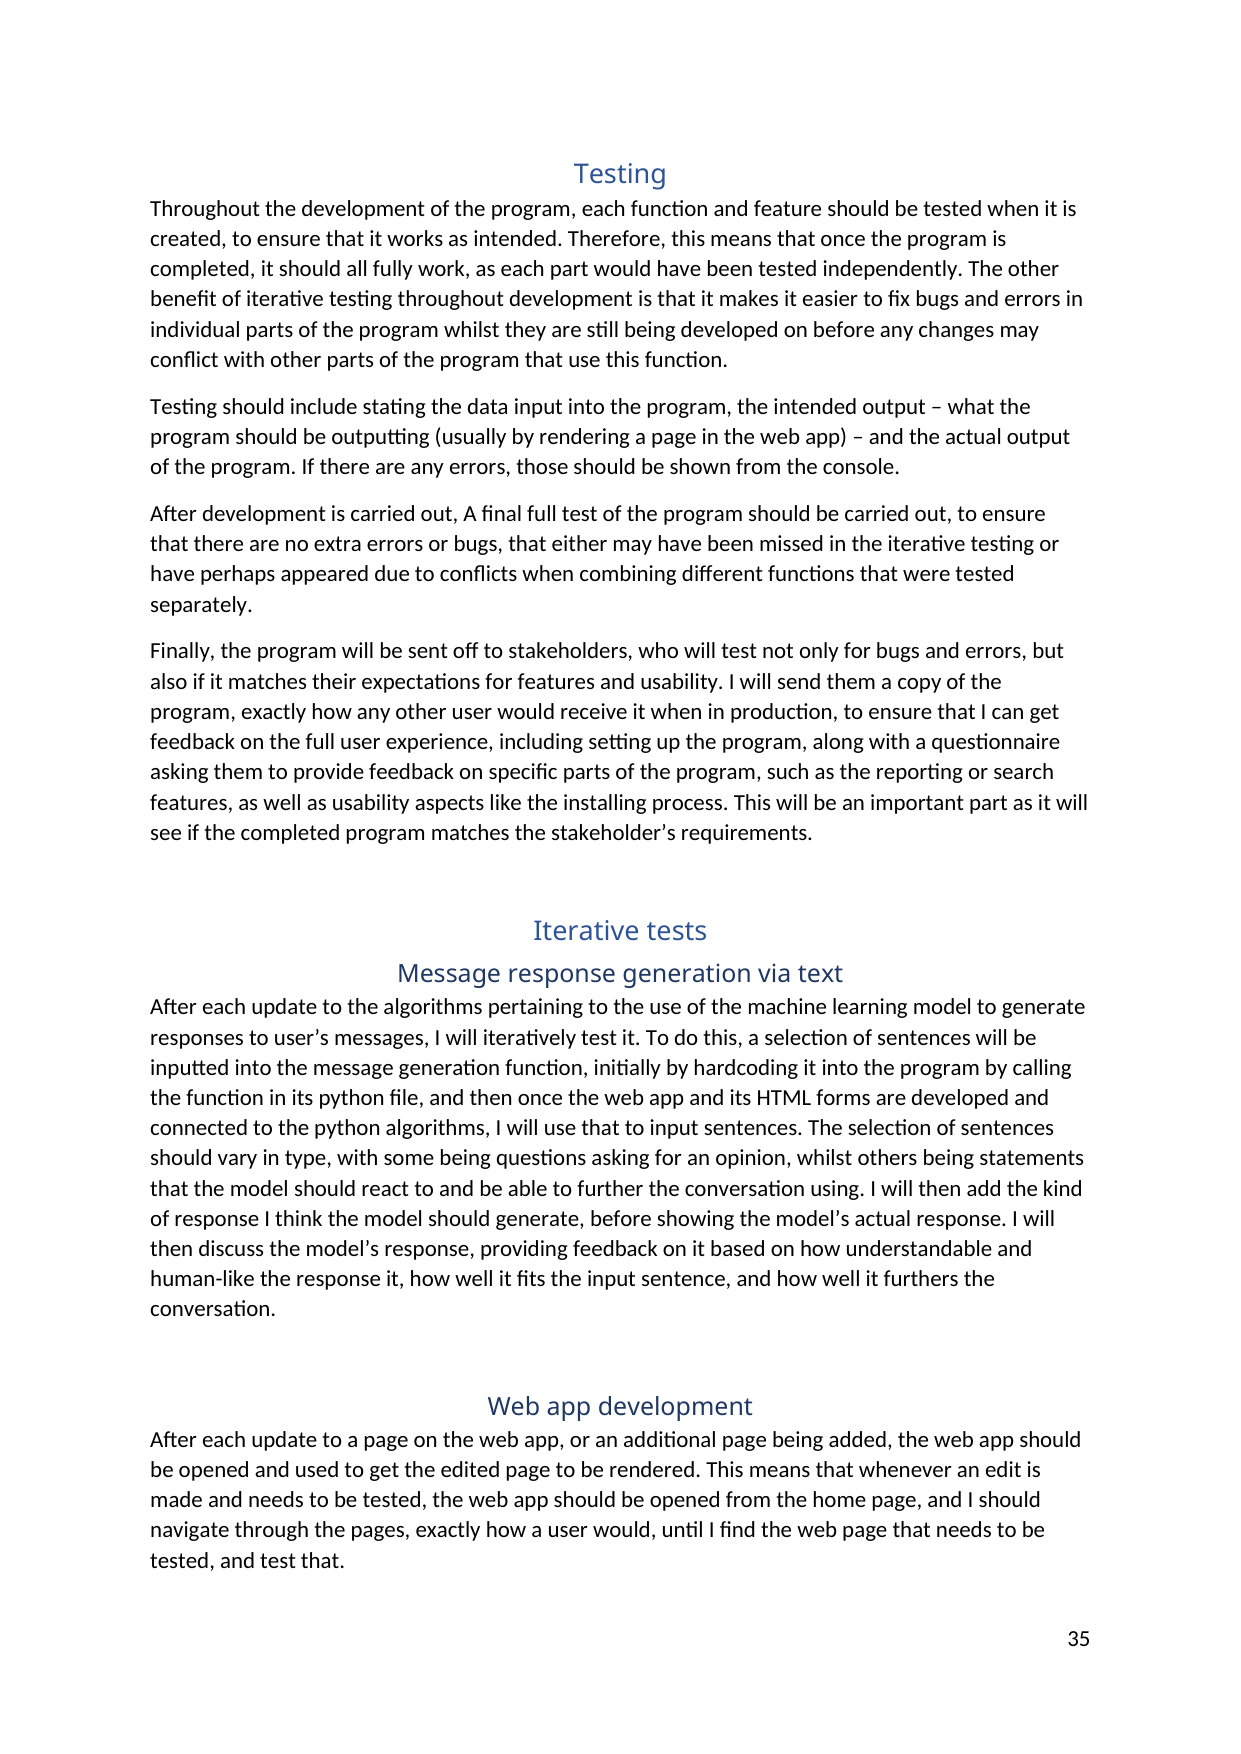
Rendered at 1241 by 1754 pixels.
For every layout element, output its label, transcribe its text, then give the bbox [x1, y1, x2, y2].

text Testing should include stating the data input into the program, the intended output – what the program should be outputting (usually by rendering a page in the web app) – and the actual output of the program. If there are any errors, those should be shown from the console. [150, 392, 1090, 480]
subtitle Iterative tests [150, 912, 1090, 948]
subtitle Web app development [150, 1388, 1090, 1422]
text After each update to a page on the web app, or an additional page being added, the web app should be opened and used to get the edited page to be rendered. This means that whenever an edit is made and needs to be tested, the web app should be opened from the home page, and I should navigate through the pages, exactly how a user would, until I find the web page that needs to be tested, and test that. [150, 1425, 1090, 1574]
subtitle Testing [150, 154, 1090, 191]
text After development is carried out, A final full test of the program should be carried out, to ensure that there are no extra errors or bugs, that either may have been missed in the iterative testing or have perhaps appeared due to conflicts when combining different functions that were tested separately. [150, 499, 1090, 618]
text Throughout the development of the program, each function and feature should be tested when it is created, to ensure that it works as intended. Therefore, this means that once the program is completed, it should all fully work, as each part would have been tested independently. The other benefit of iterative testing throughout development is that it makes it easier to fix bugs and errors in individual parts of the program whilst they are still being developed on before any changes may conflict with other parts of the program that use this function. [150, 194, 1090, 373]
text After each update to the algorithms pertaining to the use of the machine learning model to generate responses to user’s messages, I will iteratively test it. To do this, a selection of sentences will be inputted into the message generation function, initially by hardcoding it into the program by calling the function in its python file, and then once the web app and its HTML forms are developed and connected to the python algorithms, I will use that to input sentences. The selection of sentences should vary in type, with some being questions asking for an opinion, whilst others being statements that the model should react to and be able to further the conversation using. I will then add the kind of response I think the model should generate, before showing the model’s actual response. I will then discuss the model’s response, providing feedback on it based on how understandable and human-like the response it, how well it fits the input sentence, and how well it furthers the conversation. [150, 992, 1090, 1322]
text Finally, the program will be sent off to stakeholders, who will test not only for bugs and errors, but also if it matches their expectations for features and usability. I will send them a copy of the program, exactly how any other user would receive it when in production, to ensure that I can get feedback on the full user experience, including setting up the program, along with a questionnaire asking them to provide feedback on specific parts of the program, such as the reporting or search features, as well as usability aspects like the installing process. This will be an important part as it will see if the completed program matches the stakeholder’s requirements. [150, 637, 1090, 846]
subtitle Message response generation via text [150, 956, 1090, 990]
